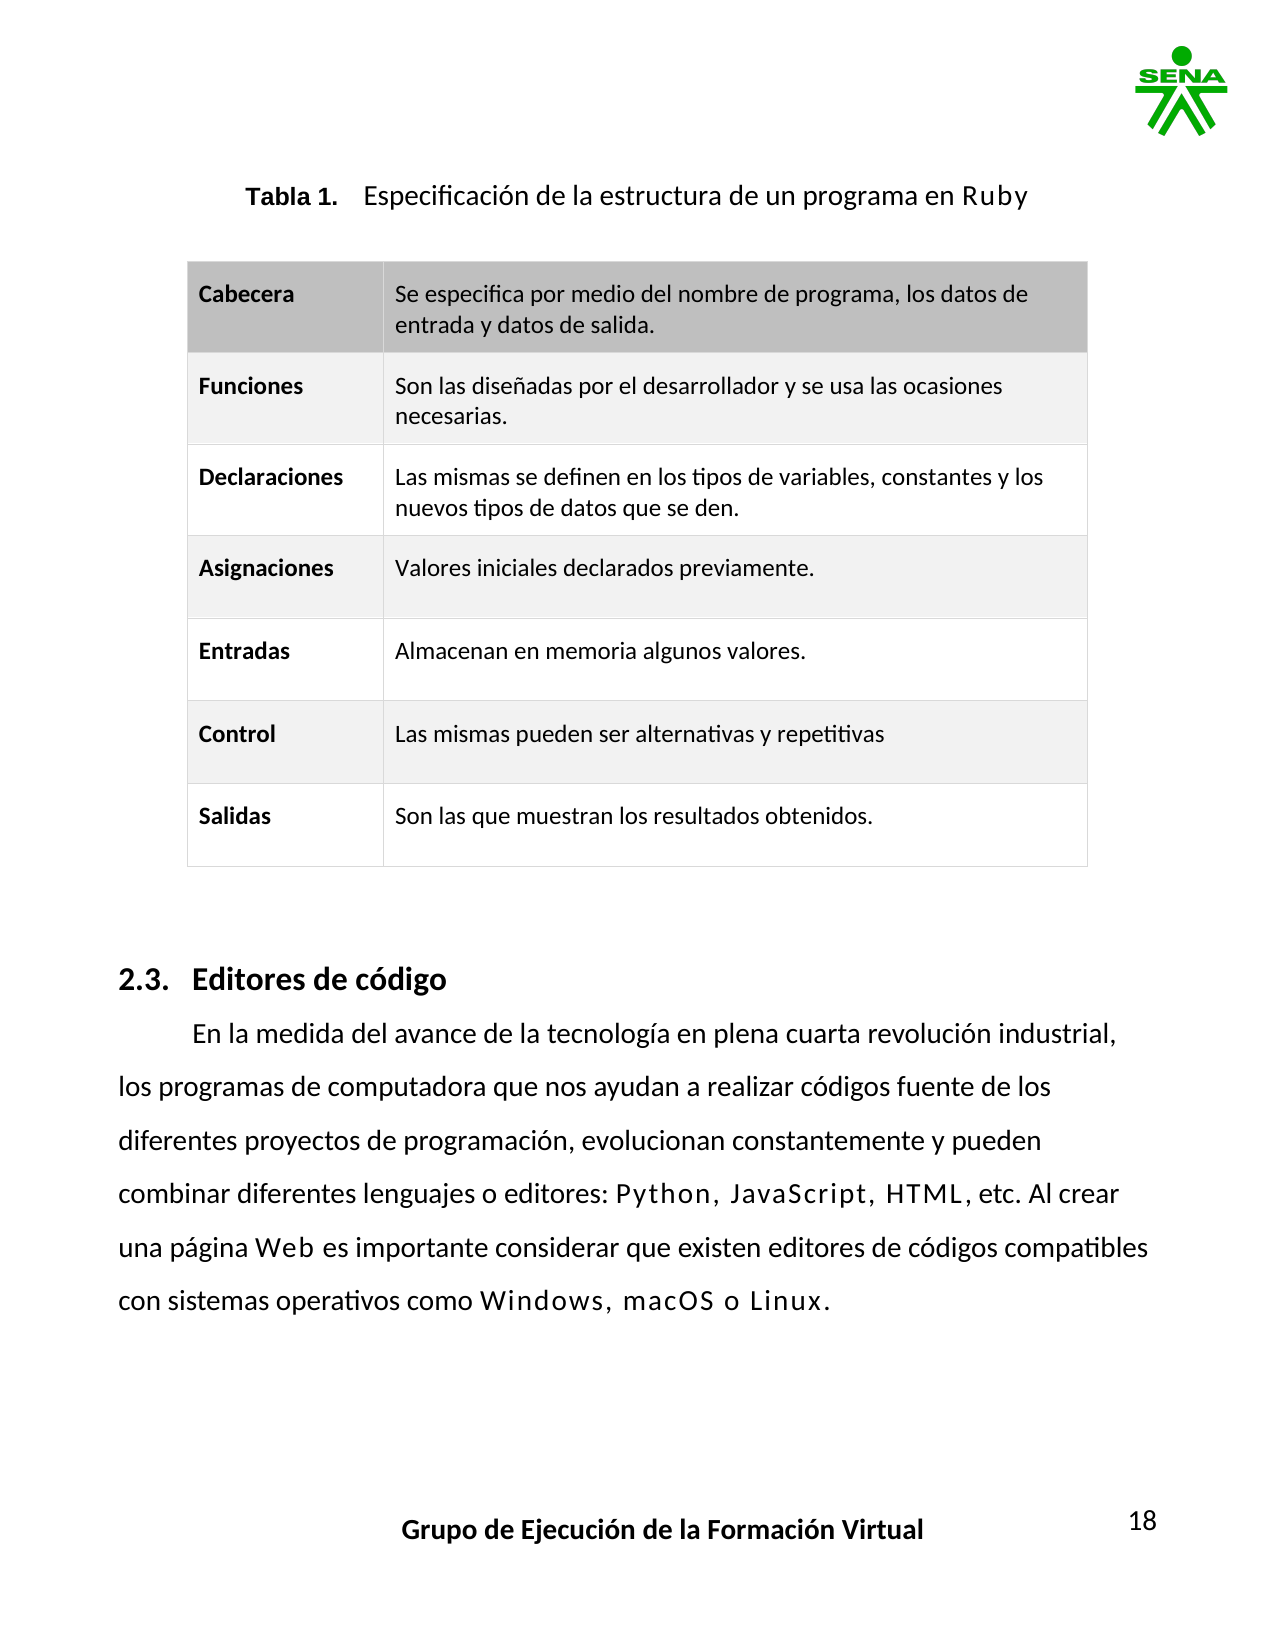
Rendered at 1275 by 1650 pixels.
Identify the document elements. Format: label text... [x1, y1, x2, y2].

table_header Cabecera [188, 262, 383, 352]
table_cell Declaraciones [188, 445, 383, 535]
table_header Se especifica por medio del nombre de programa, los datos de entrada y datos de salida. [384, 262, 1087, 352]
table_cell Valores iniciales declarados previamente. [384, 536, 1087, 617]
table_cell Son las diseñadas por el desarrollador y se usa las ocasiones necesarias. [384, 353, 1087, 443]
table_cell Salidas [188, 784, 383, 866]
table_cell Las mismas se definen en los tipos de variables, constantes y los nuevos tipos de datos que se den. [384, 445, 1087, 535]
picture [1135, 46, 1228, 136]
table_cell Control [188, 701, 383, 783]
table_cell Las mismas pueden ser alternativas y repetitivas [384, 701, 1087, 783]
subtitle Editores de código [118, 957, 1157, 998]
text Especificación de la estructura de un programa en Ruby [118, 177, 1157, 248]
table_cell Son las que muestran los resultados obtenidos. [384, 784, 1087, 866]
table_cell Asignaciones [188, 536, 383, 617]
table_cell Almacenan en memoria algunos valores. [384, 619, 1087, 700]
text En la medida del avance de la tecnología en plena cuarta revolución industrial, los programas de computadora que nos ayudan a realizar códigos fuente de los diferentes proyectos de programación, evolucionan constantemente y pueden combinar diferentes lenguajes o editores: Python, JavaScript, HTML, etc. Al crear una página Web es importante considerar que existen editores de códigos compatibles con sistemas operativos como Windows, macOS o Linux. [118, 1015, 1157, 1318]
table_cell Funciones [188, 353, 383, 443]
table_cell Entradas [188, 619, 383, 700]
